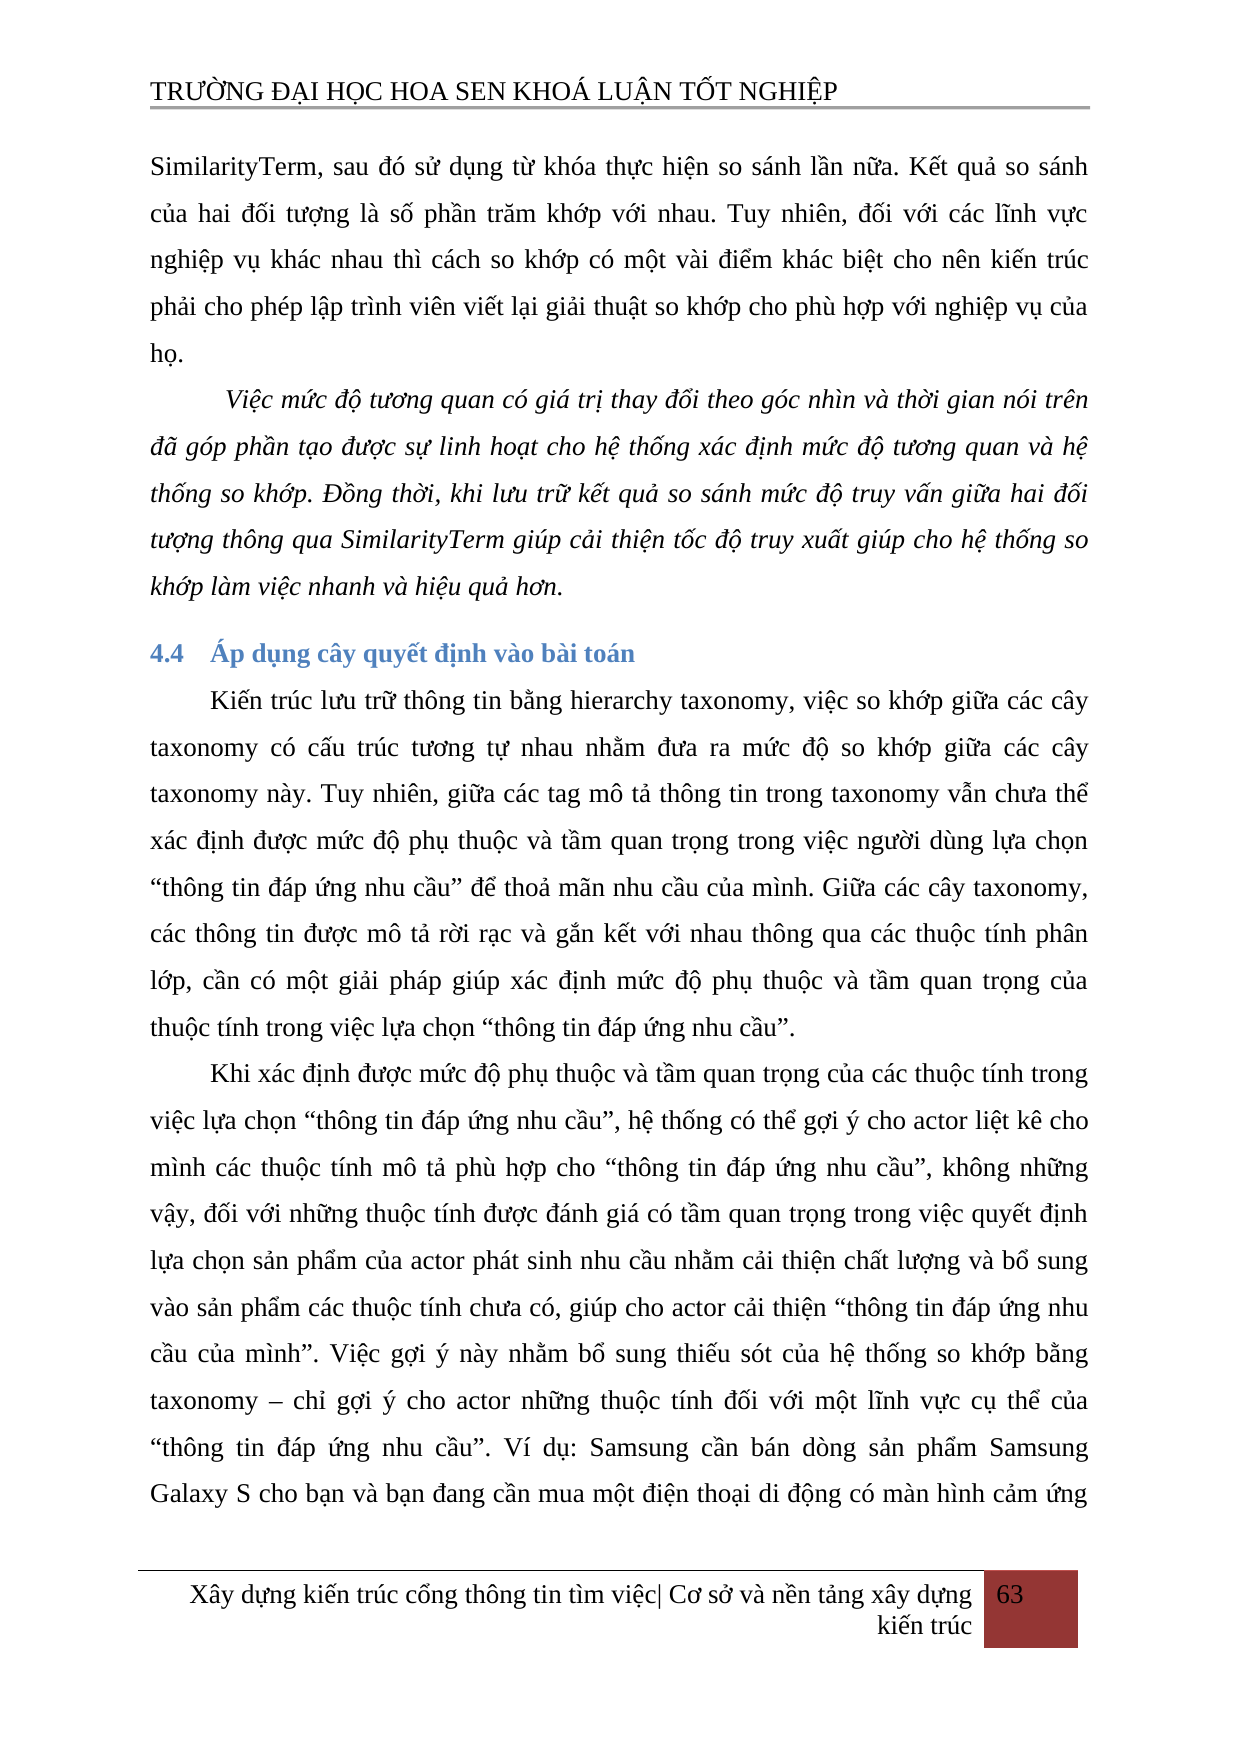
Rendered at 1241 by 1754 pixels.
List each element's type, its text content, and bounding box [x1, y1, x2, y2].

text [150, 150, 1090, 368]
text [150, 1057, 1090, 1509]
text Kiến trúc lưu trữ thông tin bằng hierarchy taxonomy, việc so khớp giữa các cây taxonomy có cấu trúc tương tự nhau nhằm đưa ra mức độ so khớp giữa các cây taxonomy này. Tuy nhiên, giữa các tag mô tả thông tin trong taxonomy vẫn chưa thể xác định được mức độ phụ thuộc và tầm quan trọng trong việc người dùng lựa chọn “thông tin đáp ứng nhu cầu” để thoả mãn nhu cầu của mình. Giữa các cây taxonomy, các thông tin được mô tả rời rạc và gắn kết với nhau thông qua các thuộc tính phân lớp, cần có một giải pháp giúp xác định mức độ phụ thuộc và tầm quan trọng của thuộc tính trong việc lựa chọn “thông tin đáp ứng nhu cầu”. [150, 684, 1090, 1042]
subtitle Áp dụng cây quyết định vào bài toán [150, 637, 1090, 669]
text Việc mức độ tương quan có giá trị thay đổi theo góc nhìn và thời gian nói trên đã góp phần tạo được sự linh hoạt cho hệ thống xác định mức độ tương quan và hệ thống so khớp. Đồng thời, khi lưu trữ kết quả so sánh mức độ truy vấn giữa hai đối tượng thông qua SimilarityTerm giúp cải thiện tốc độ truy xuất giúp cho hệ thống so khớp làm việc nhanh và hiệu quả hơn. [150, 383, 1090, 601]
